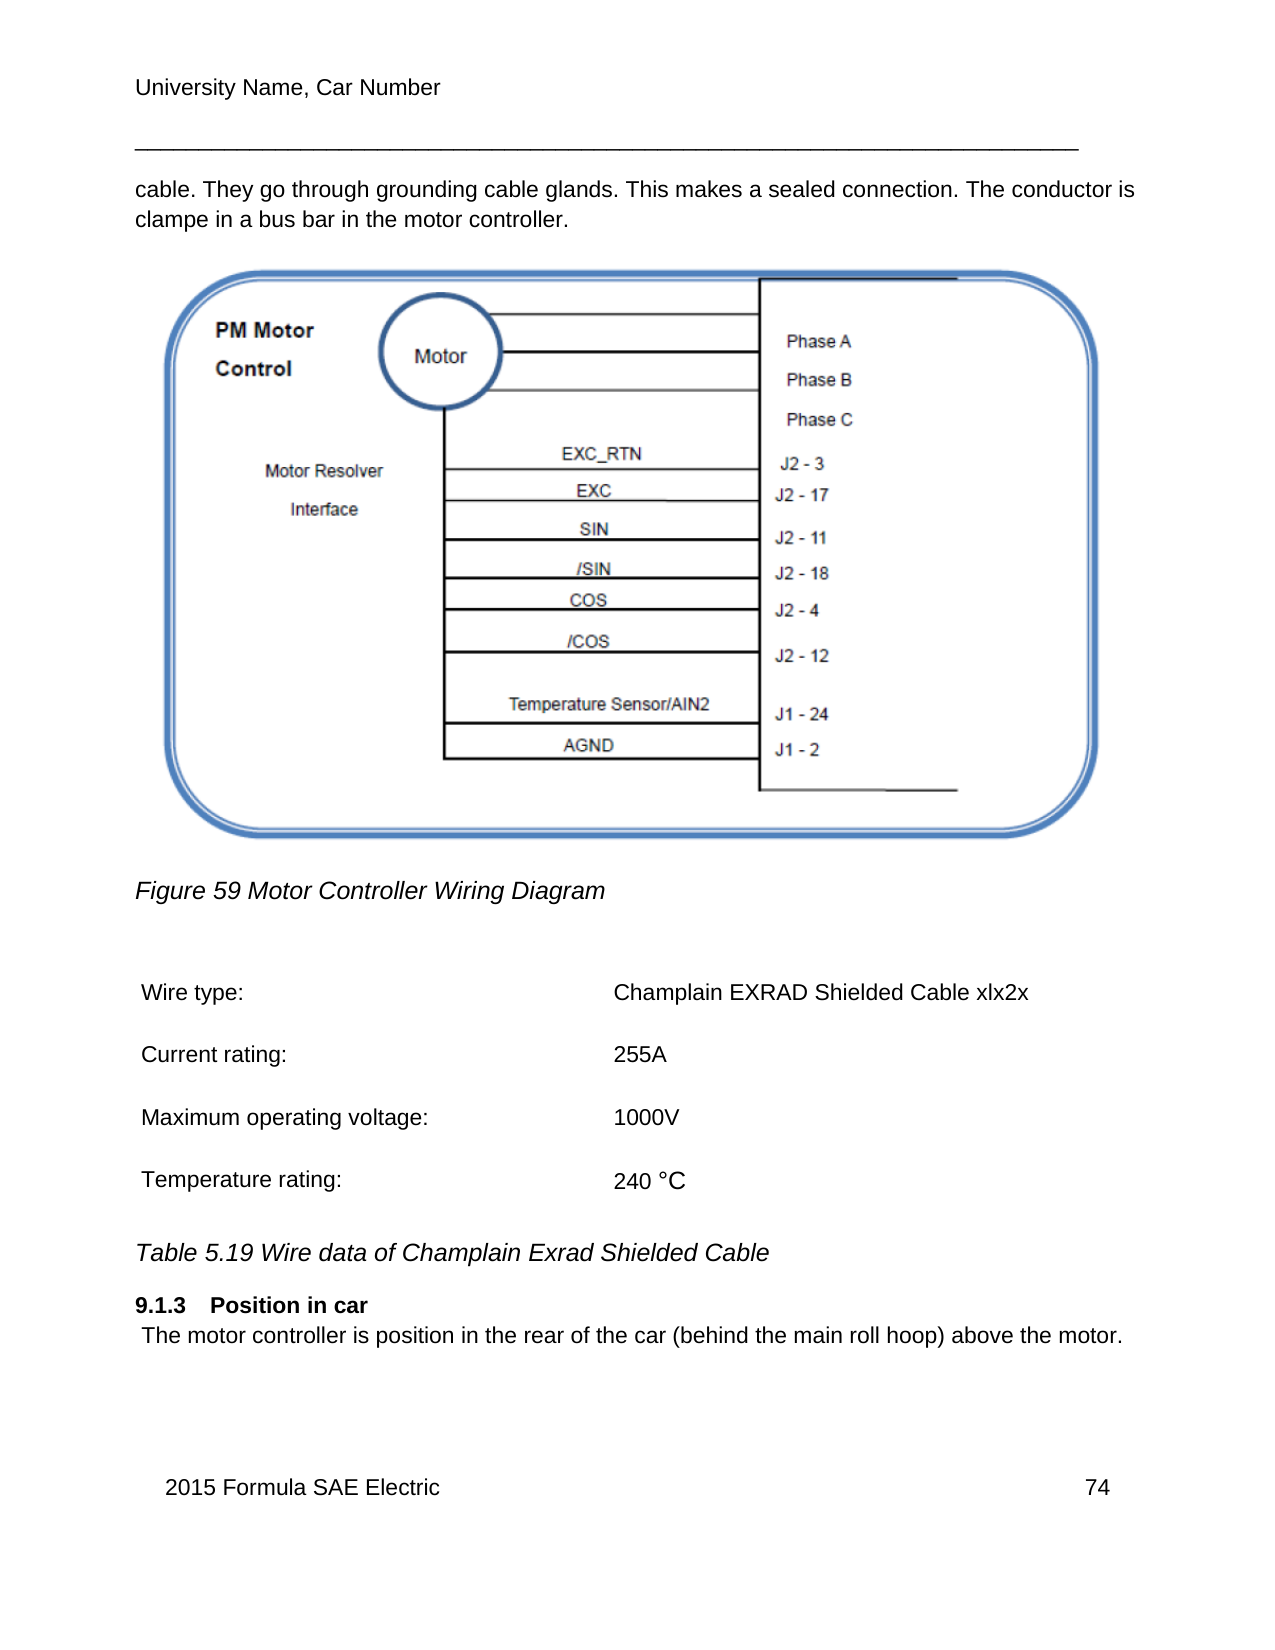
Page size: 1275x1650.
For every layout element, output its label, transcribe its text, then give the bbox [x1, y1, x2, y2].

table_cell 240 °C [608, 1160, 1080, 1225]
table_cell Maximum operating voltage: [135, 1098, 607, 1160]
table_header Wire type: [135, 973, 607, 1035]
subtitle Position in car [135, 1292, 1140, 1318]
picture [135, 257, 1140, 852]
text The motor controller is position in the rear of the car (behind the main roll hoop) above the motor. [135, 1322, 1140, 1348]
table_cell 255A [608, 1035, 1080, 1098]
table_cell Current rating: [135, 1035, 607, 1098]
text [135, 176, 1140, 232]
table_cell 1000V [608, 1098, 1080, 1160]
table_cell Temperature rating: [135, 1160, 607, 1225]
table_header Champlain EXRAD Shielded Cable xlx2x [608, 973, 1080, 1035]
text Figure 59 Motor Controller Wiring Diagram [135, 876, 1140, 905]
